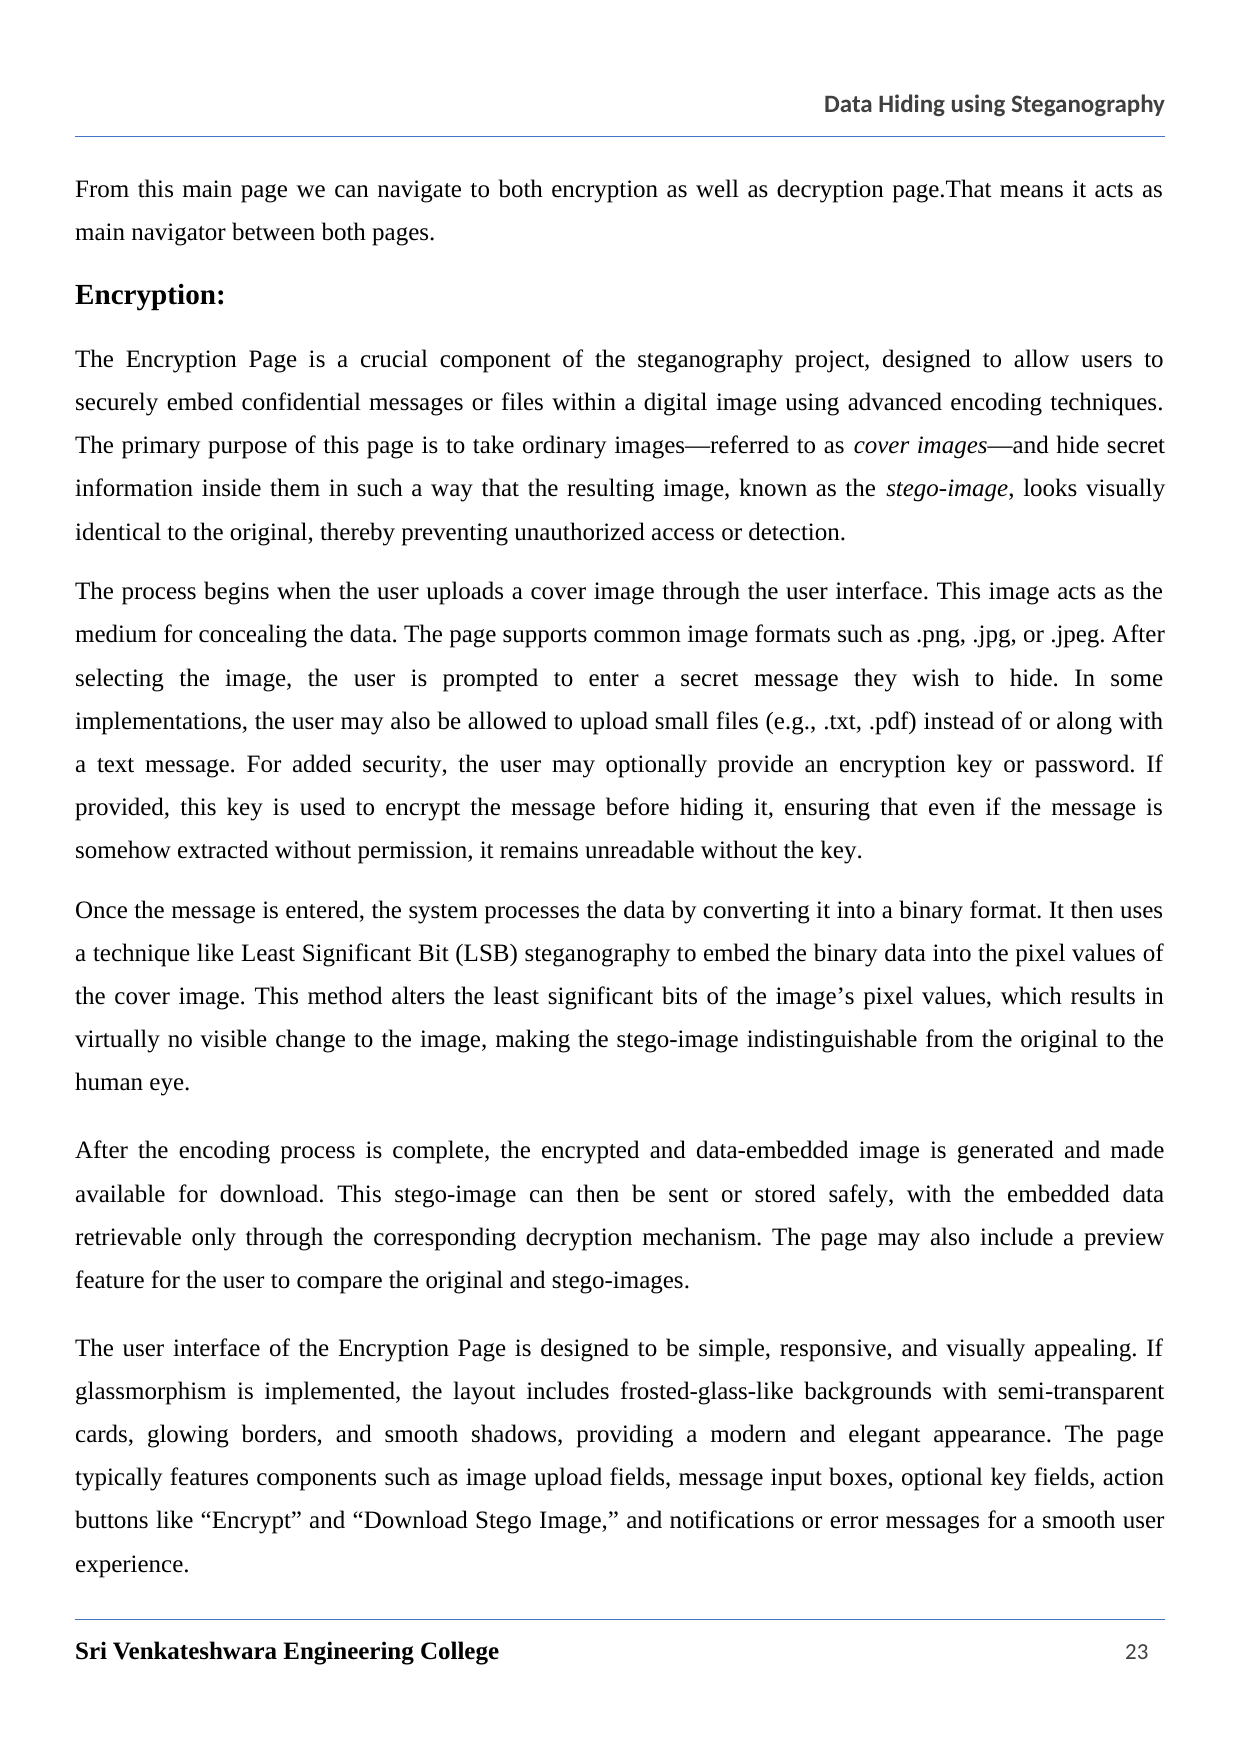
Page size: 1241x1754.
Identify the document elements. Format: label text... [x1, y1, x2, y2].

text From this main page we can navigate to both encryption as well as decryption page.That means it acts as main navigator between both pages. [75, 174, 1165, 246]
text The user interface of the Encryption Page is designed to be simple, responsive, and visually appealing. If glassmorphism is implemented, the layout includes frosted-glass-like backgrounds with semi-transparent cards, glowing borders, and smooth shadows, providing a modern and elegant appearance. The page typically features components such as image upload fields, message input boxes, optional key fields, action buttons like “Encrypt” and “Download Stego Image,” and notifications or error messages for a smooth user experience. [75, 1333, 1165, 1577]
text The Encryption Page is a crucial component of the steganography project, designed to allow users to securely embed confidential messages or files within a digital image using advanced encoding techniques. The primary purpose of this page is to take ordinary images—referred to as cover images—and hide secret information inside them in such a way that the resulting image, known as the stego-image, looks visually identical to the original, thereby preventing unauthorized access or detection. [75, 344, 1165, 545]
text Encryption: [75, 277, 1165, 311]
text After the encoding process is complete, the encrypted and data-embedded image is generated and made available for download. This stego-image can then be sent or stored safely, with the embedded data retrievable only through the corresponding decryption mechanism. The page may also include a preview feature for the user to compare the original and stego-images. [75, 1136, 1165, 1294]
text Once the message is entered, the system processes the data by converting it into a binary format. It then uses a technique like Least Significant Bit (LSB) steganography to embed the binary data into the pixel values of the cover image. This method alters the least significant bits of the image’s pixel values, which results in virtually no visible change to the image, making the stego-image indistinguishable from the original to the human eye. [75, 895, 1165, 1096]
text The process begins when the user uploads a cover image through the user interface. This image acts as the medium for concealing the data. The page supports common image formats such as .png, .jpg, or .jpeg. After selecting the image, the user is prompted to enter a secret message they wish to hide. In some implementations, the user may also be allowed to upload small files (e.g., .txt, .pdf) instead of or along with a text message. For added security, the user may optionally provide an encryption key or password. If provided, this key is used to encrypt the message before hiding it, ensuring that even if the message is somehow extracted without permission, it remains unreadable without the key. [75, 576, 1165, 864]
